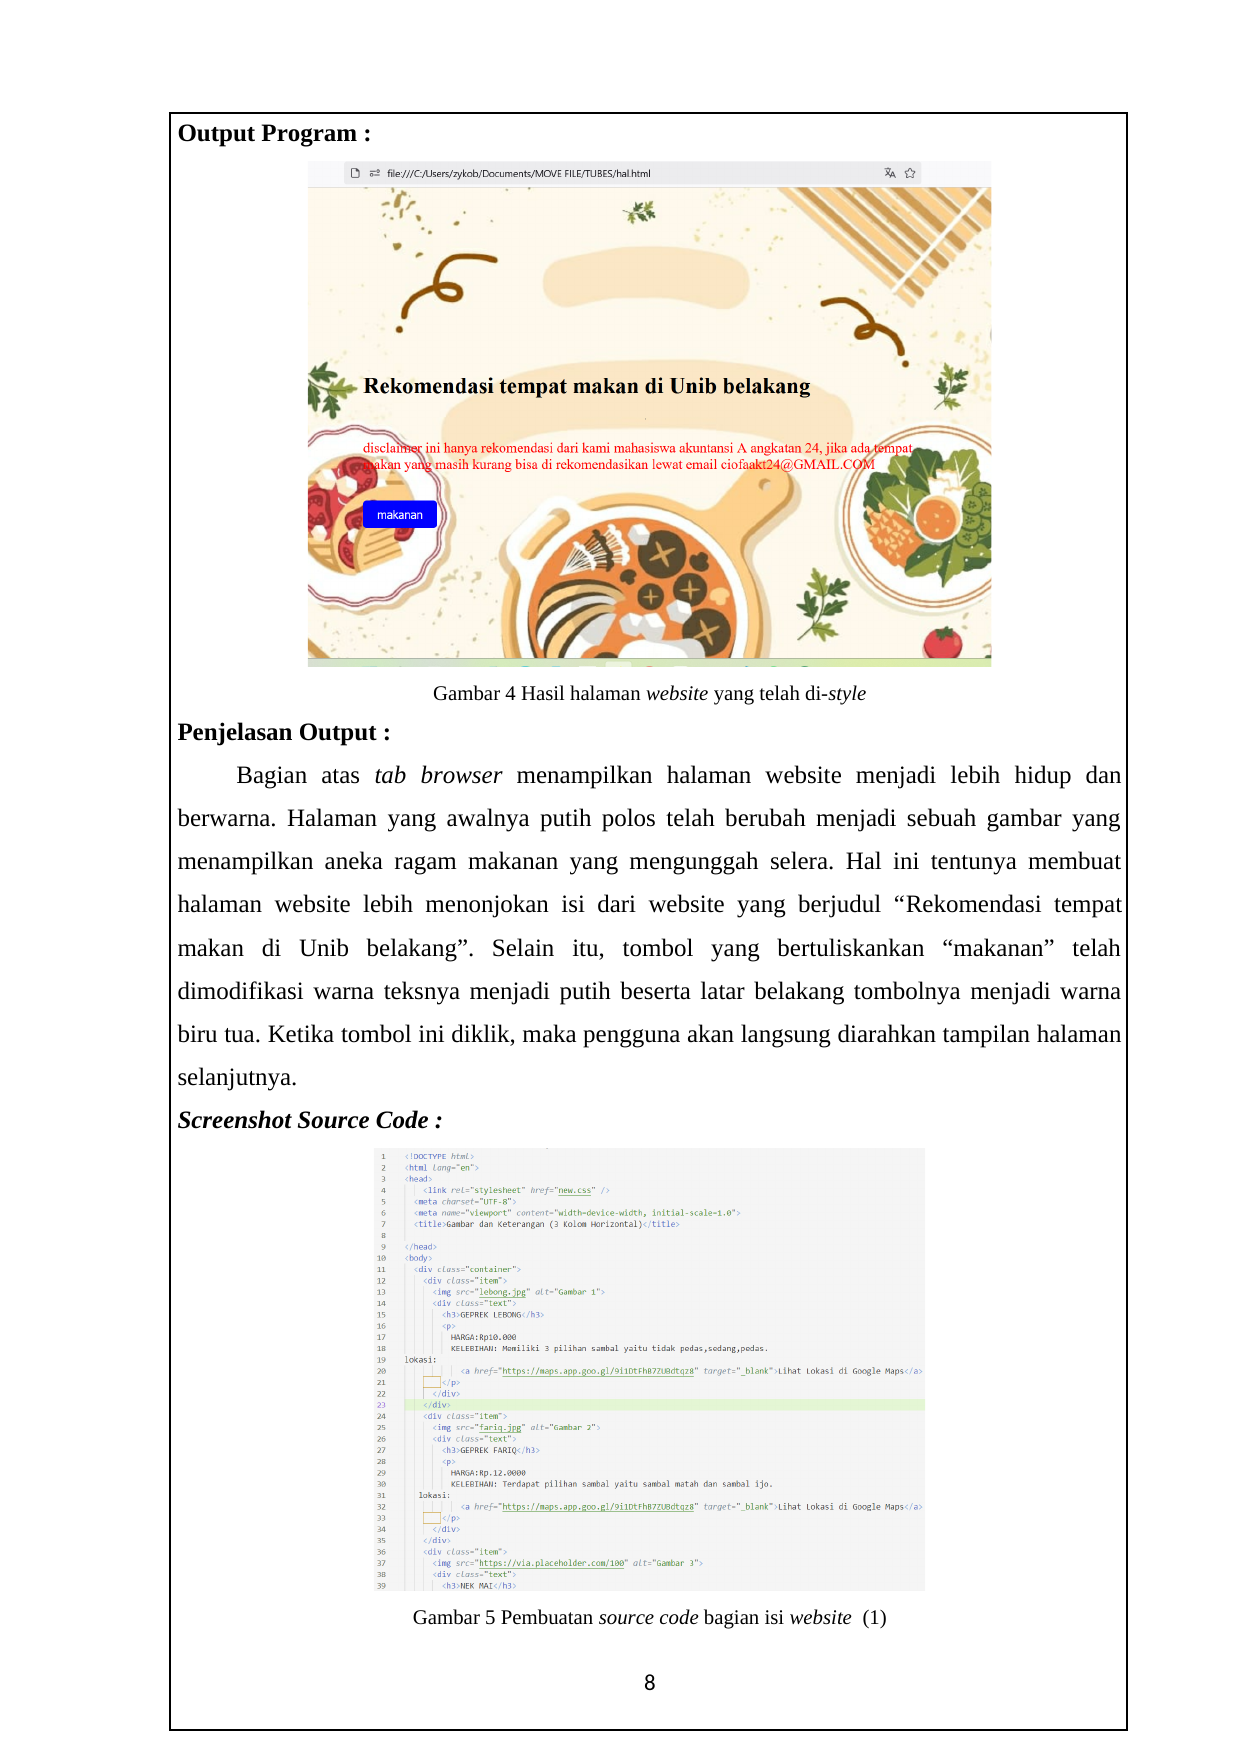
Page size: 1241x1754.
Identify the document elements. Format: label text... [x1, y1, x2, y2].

text Penjelasan Output : [177, 717, 1122, 746]
text Gambar 4 Hasil halaman website yang telah di-style [177, 681, 1122, 705]
picture [373, 1148, 926, 1591]
text Output Program : [177, 118, 1122, 147]
text Gambar 5 Pembuatan source code bagian isi website (1) [177, 1605, 1122, 1629]
list Bagian atas tab browser menampilkan halaman website menjadi lebih hidup dan berwarna. Halaman yang awalnya putih polos telah berubah menjadi sebuah gambar yang menampilkan aneka ragam makanan yang mengunggah selera. Hal ini tentunya membuat halaman website lebih menonjokan isi dari website yang berjudul “Rekomendasi tempat makan di Unib belakang”. Selain itu, tombol yang bertuliskankan “makanan” telah dimodifikasi warna teksnya menjadi putih beserta latar belakang tombolnya menjadi warna biru tua. Ketika tombol ini diklik, maka pengguna akan langsung diarahkan tampilan halaman selanjutnya. [177, 760, 1122, 1091]
list Screenshot Source Code : [177, 1105, 1122, 1134]
picture [307, 161, 992, 667]
